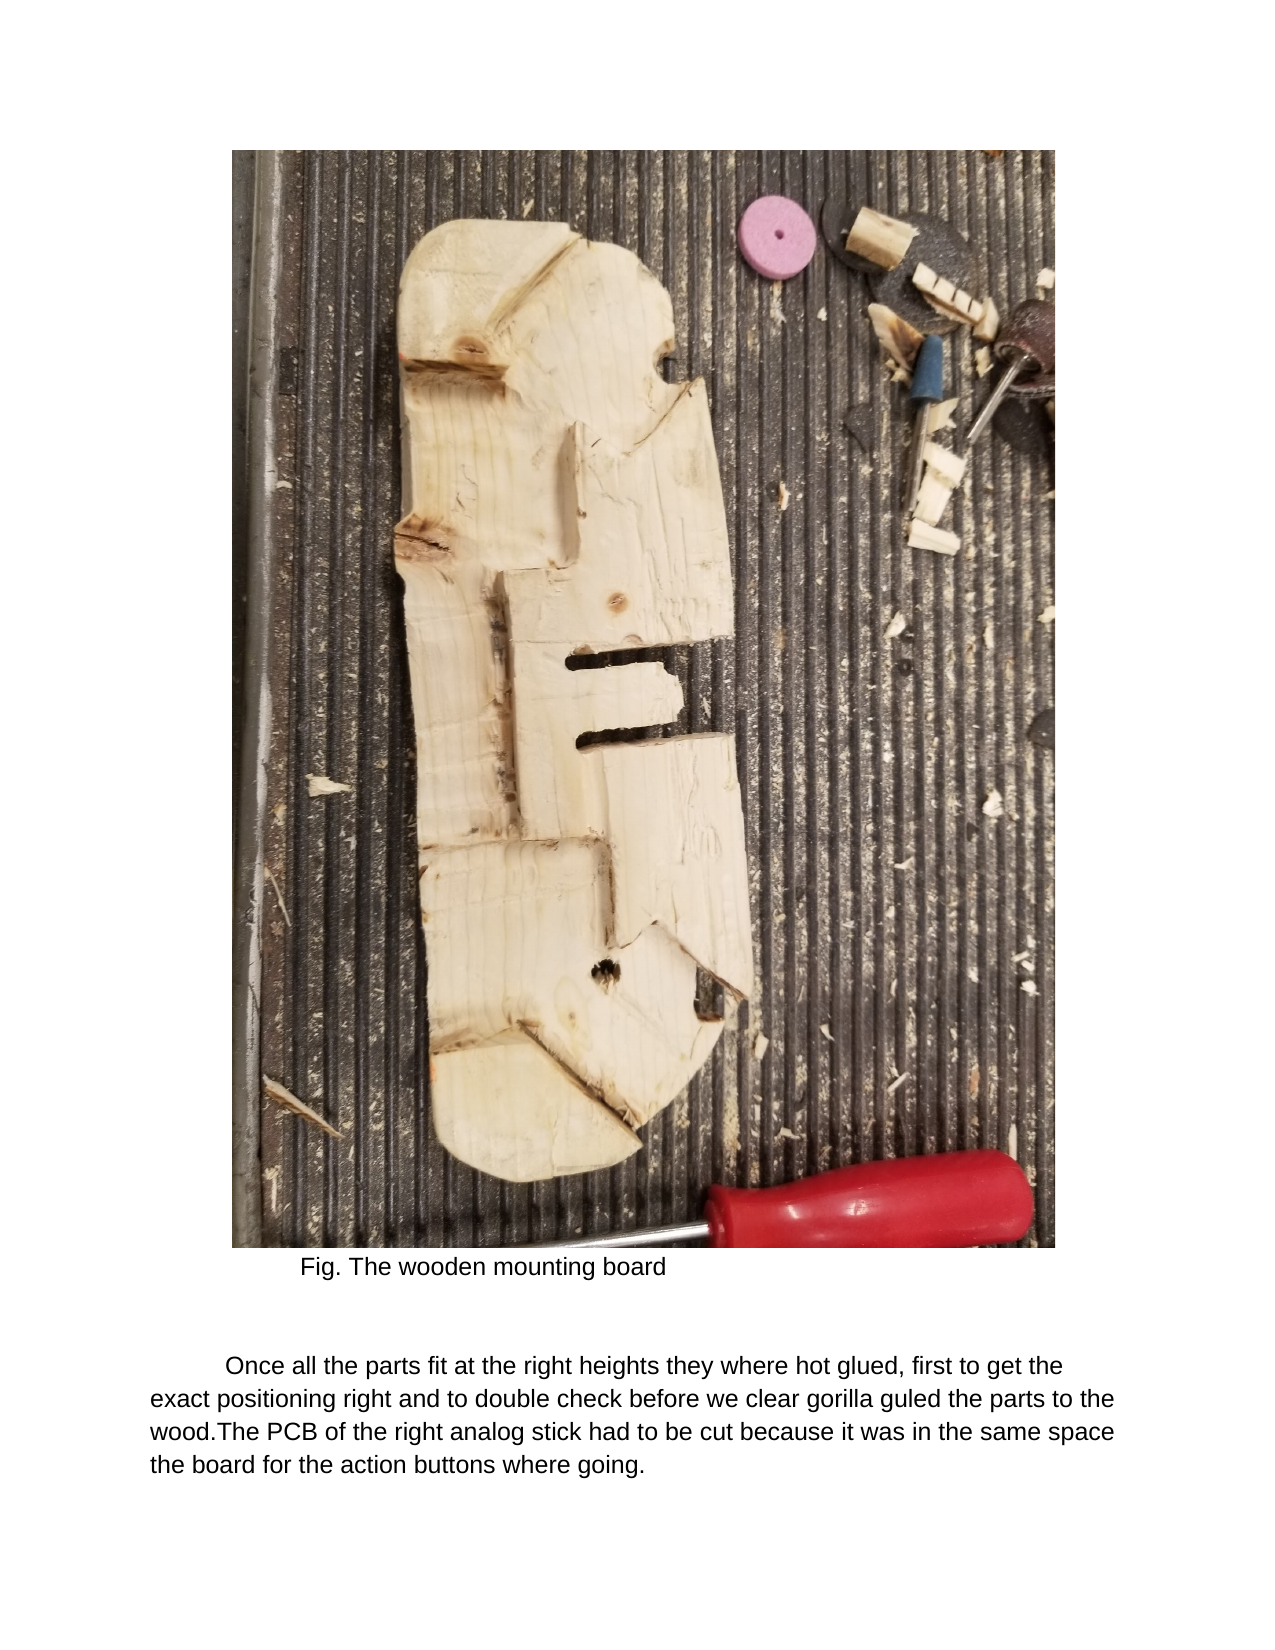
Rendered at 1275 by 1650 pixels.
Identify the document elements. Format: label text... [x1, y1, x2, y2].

picture [232, 150, 1056, 1248]
text Once all the parts fit at the right heights they where hot glued, first to get the exact positioning right and to double check before we clear gorilla guled the parts to the wood.The PCB of the right analog stick had to be cut because it was in the same space the board for the action buttons where going. [150, 1351, 1125, 1479]
text Fig. The wooden mounting board [150, 1252, 1125, 1281]
